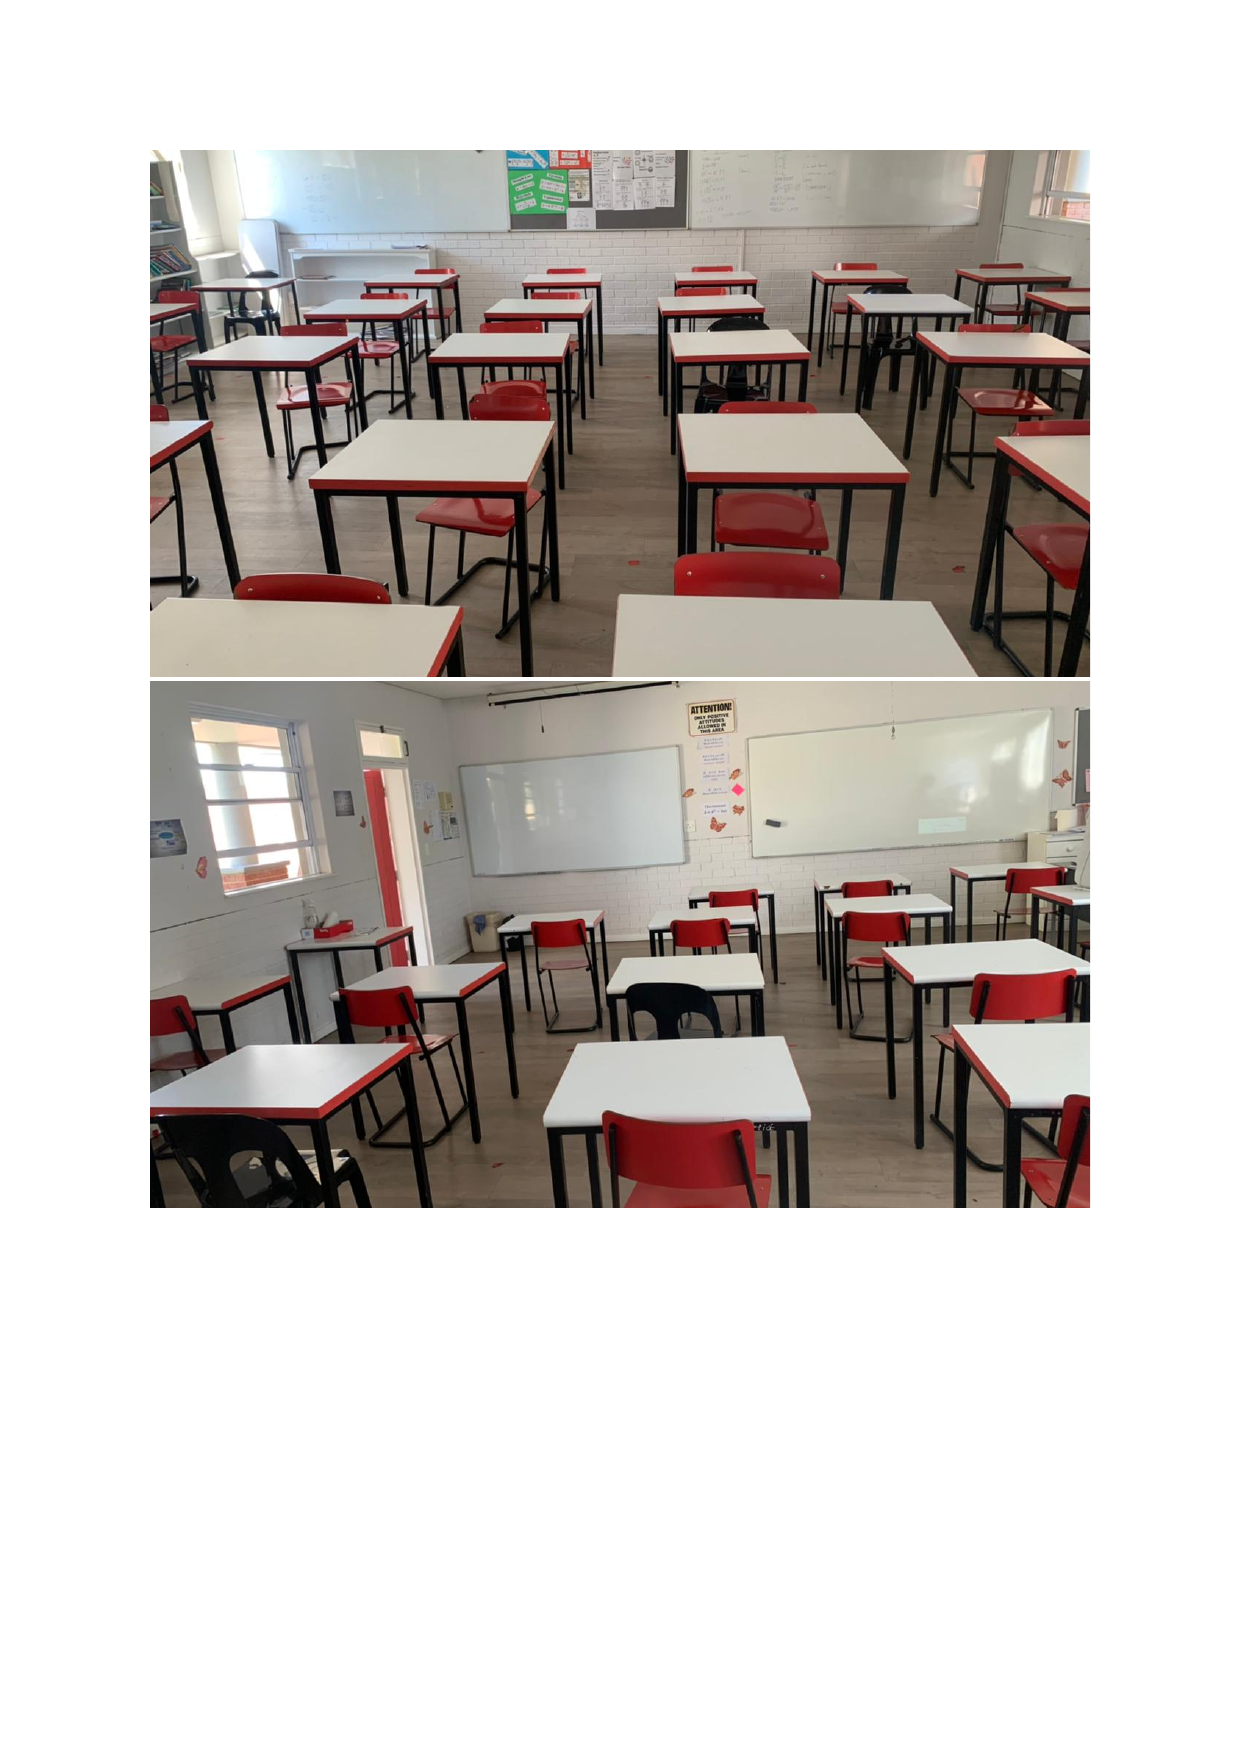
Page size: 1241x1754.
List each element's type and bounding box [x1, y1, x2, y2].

picture [150, 150, 1091, 677]
picture [150, 681, 1091, 1208]
